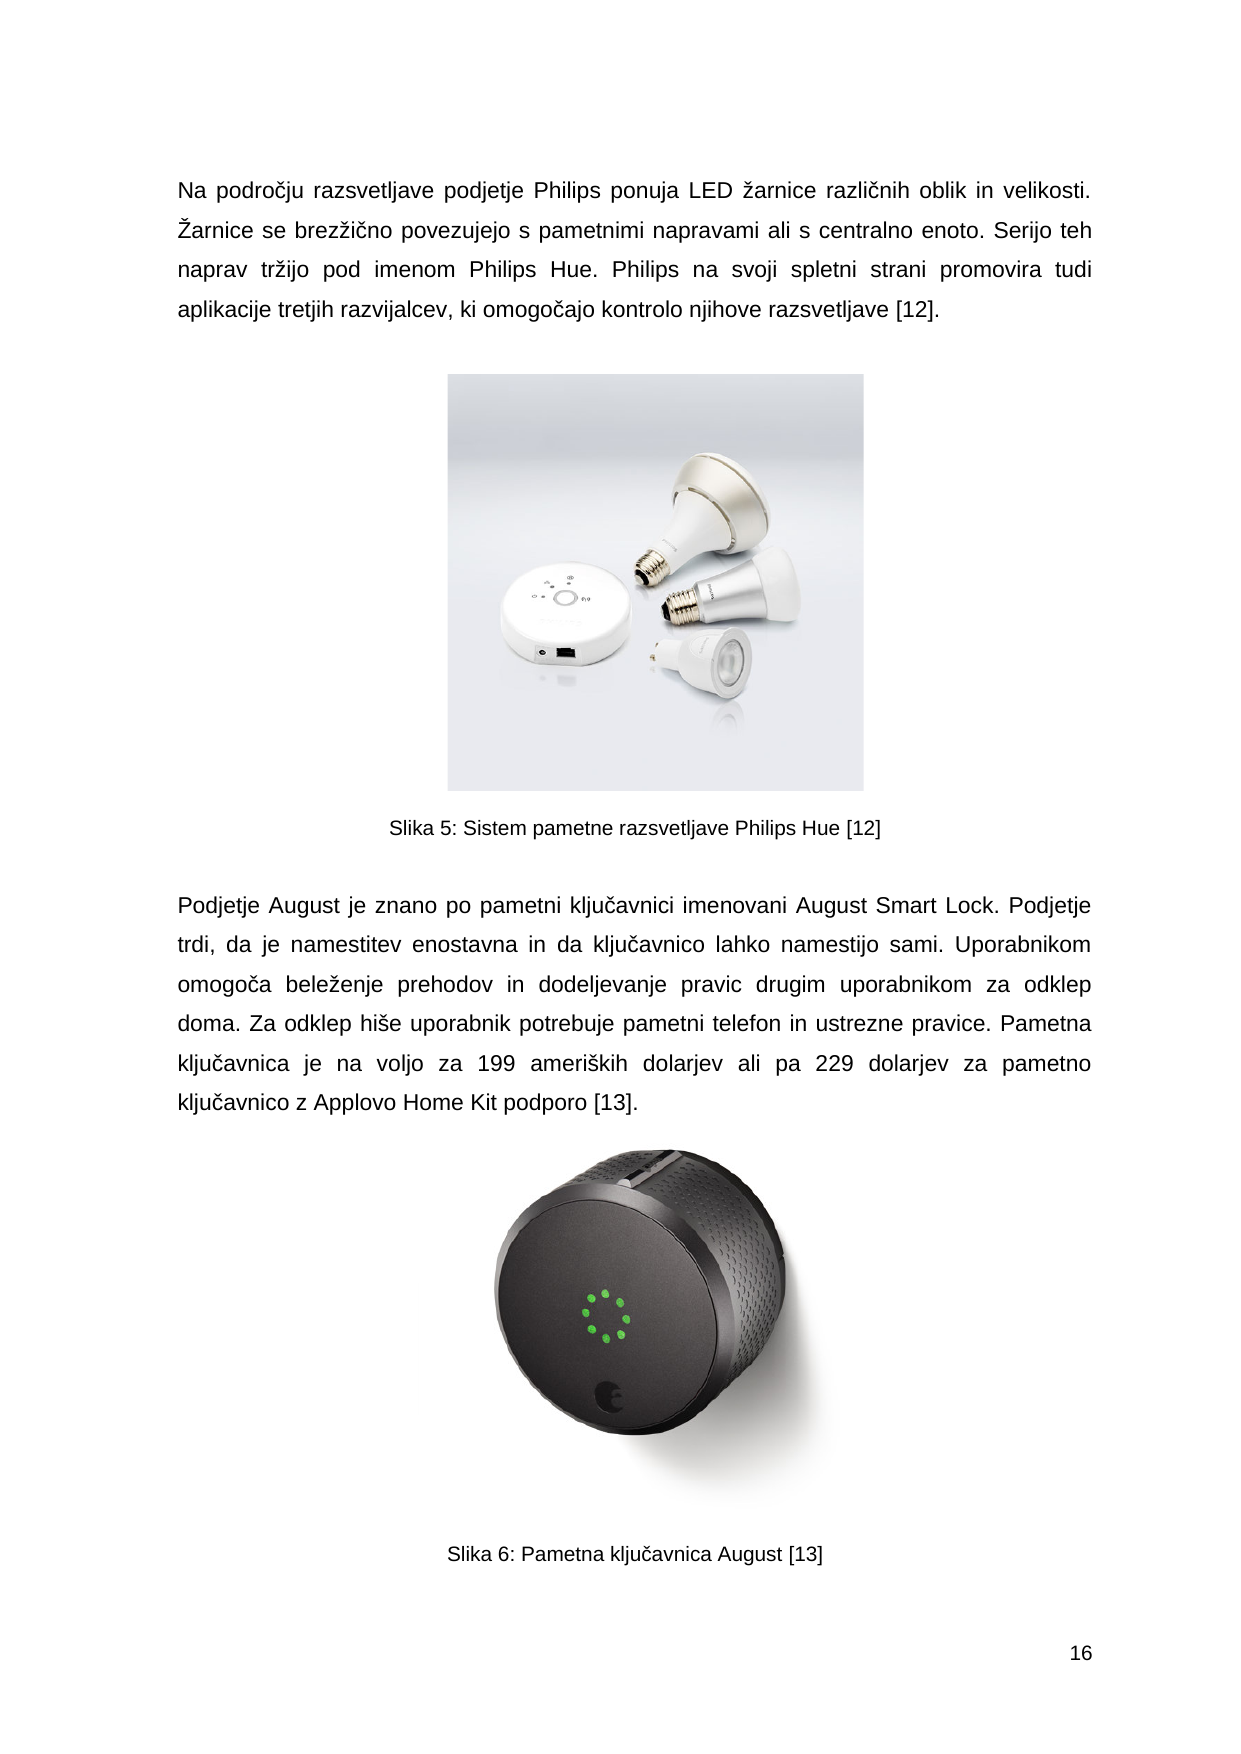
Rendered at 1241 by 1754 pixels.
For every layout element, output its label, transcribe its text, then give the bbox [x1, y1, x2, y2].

text Na področju razsvetljave podjetje Philips ponuja LED žarnice različnih oblik in velikosti. Žarnice se brezžično povezujejo s pametnimi napravami ali s centralno enoto. Serijo teh naprav tržijo pod imenom Philips Hue. Philips na svoji spletni strani promovira tudi aplikacije tretjih razvijalcev, ki omogočajo kontrolo njihove razsvetljave [12]. [177, 177, 1092, 322]
text Slika 6: Pametna ključavnica August [13] [177, 1542, 1092, 1566]
picture [380, 1128, 932, 1517]
picture [447, 374, 864, 791]
text Podjetje August je znano po pametni ključavnici imenovani August Smart Lock. Podjetje trdi, da je namestitev enostavna in da ključavnico lahko namestijo sami. Uporabnikom omogoča beleženje prehodov in dodeljevanje pravic drugim uporabnikom za odklep doma. Za odklep hiše uporabnik potrebuje pametni telefon in ustrezne pravice. Pametna ključavnica je na voljo za 199 ameriških dolarjev ali pa 229 dolarjev za pametno ključavnico z Applovo Home Kit podporo [13]. [177, 892, 1092, 1115]
text Slika 5: Sistem pametne razsvetljave Philips Hue [12] [177, 816, 1092, 840]
